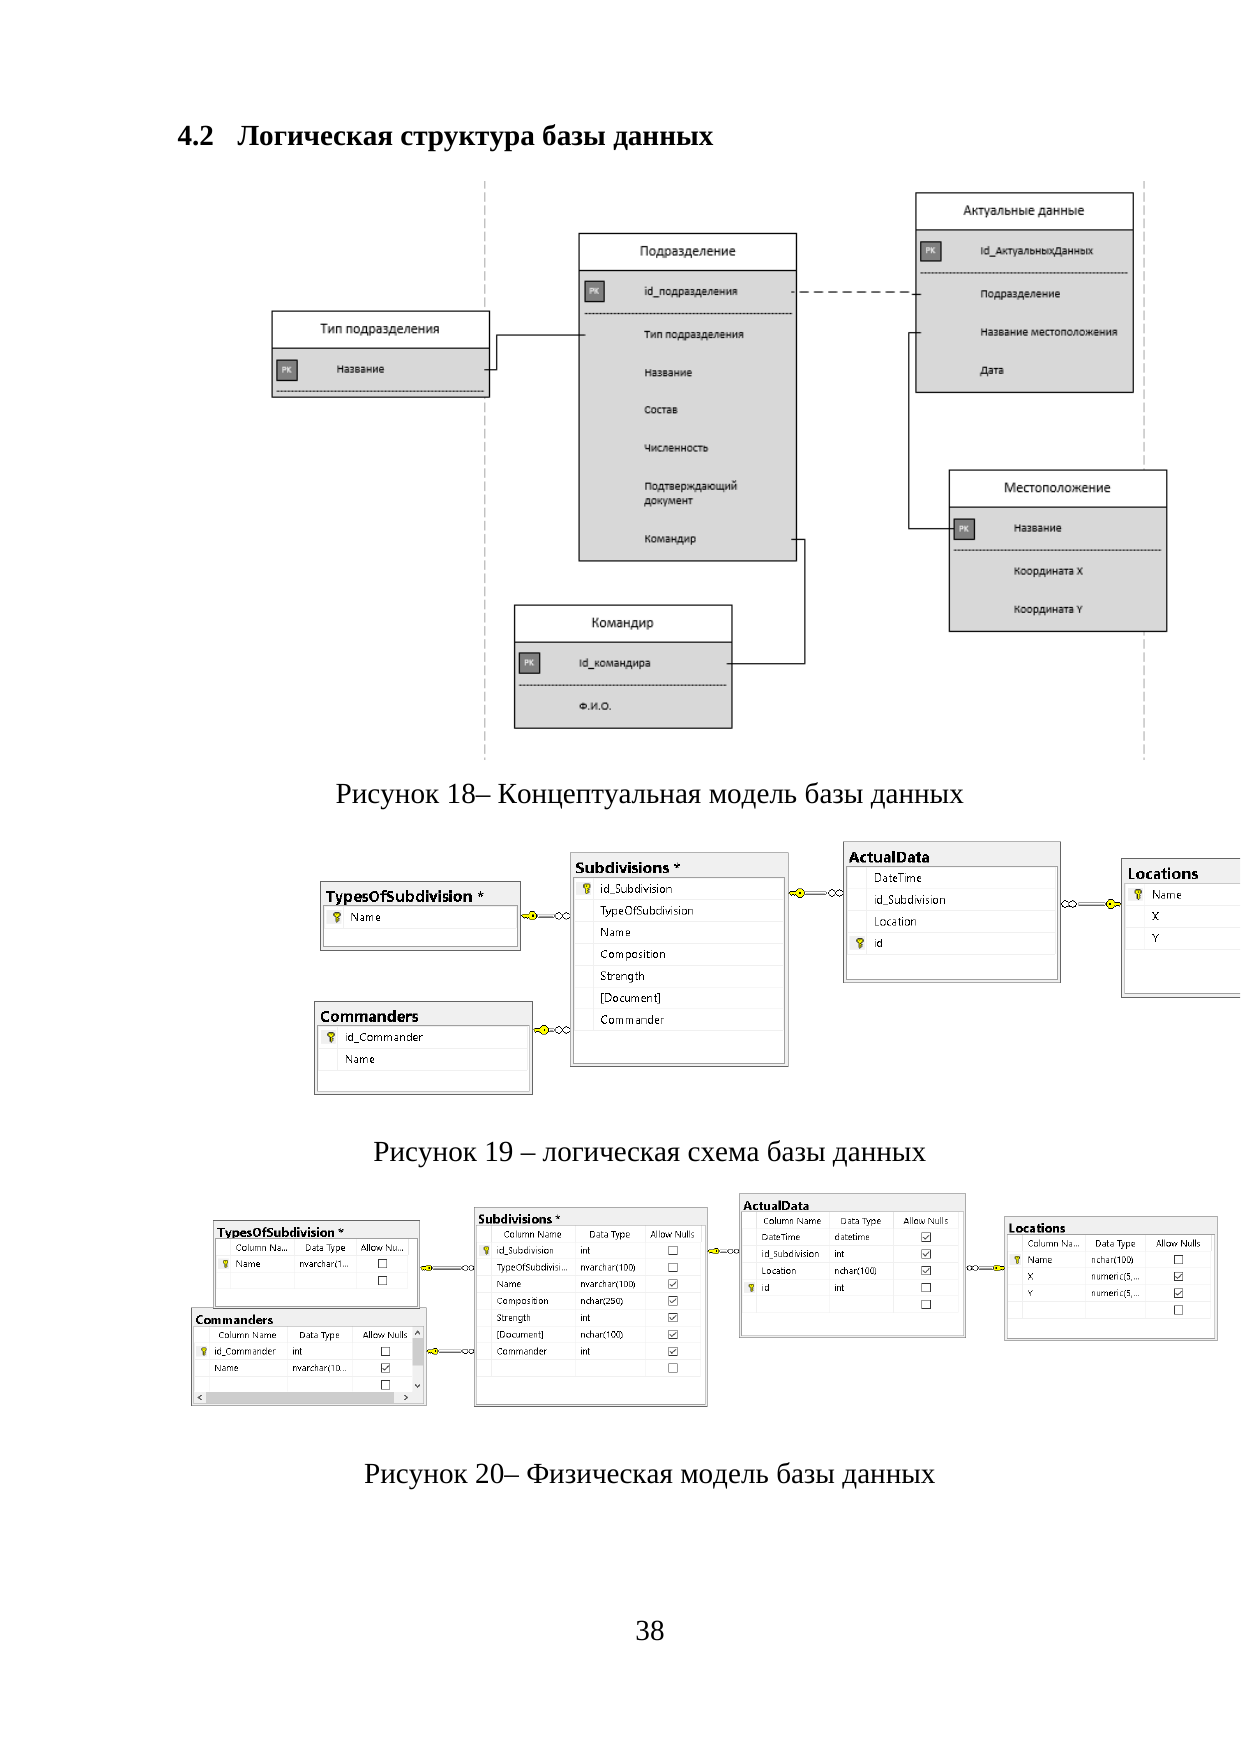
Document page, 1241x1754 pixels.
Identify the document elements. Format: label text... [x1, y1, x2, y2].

subtitle Логическая структура базы данных [177, 118, 1122, 152]
picture [296, 826, 1241, 1118]
picture [177, 1184, 1231, 1457]
picture [265, 181, 1177, 760]
